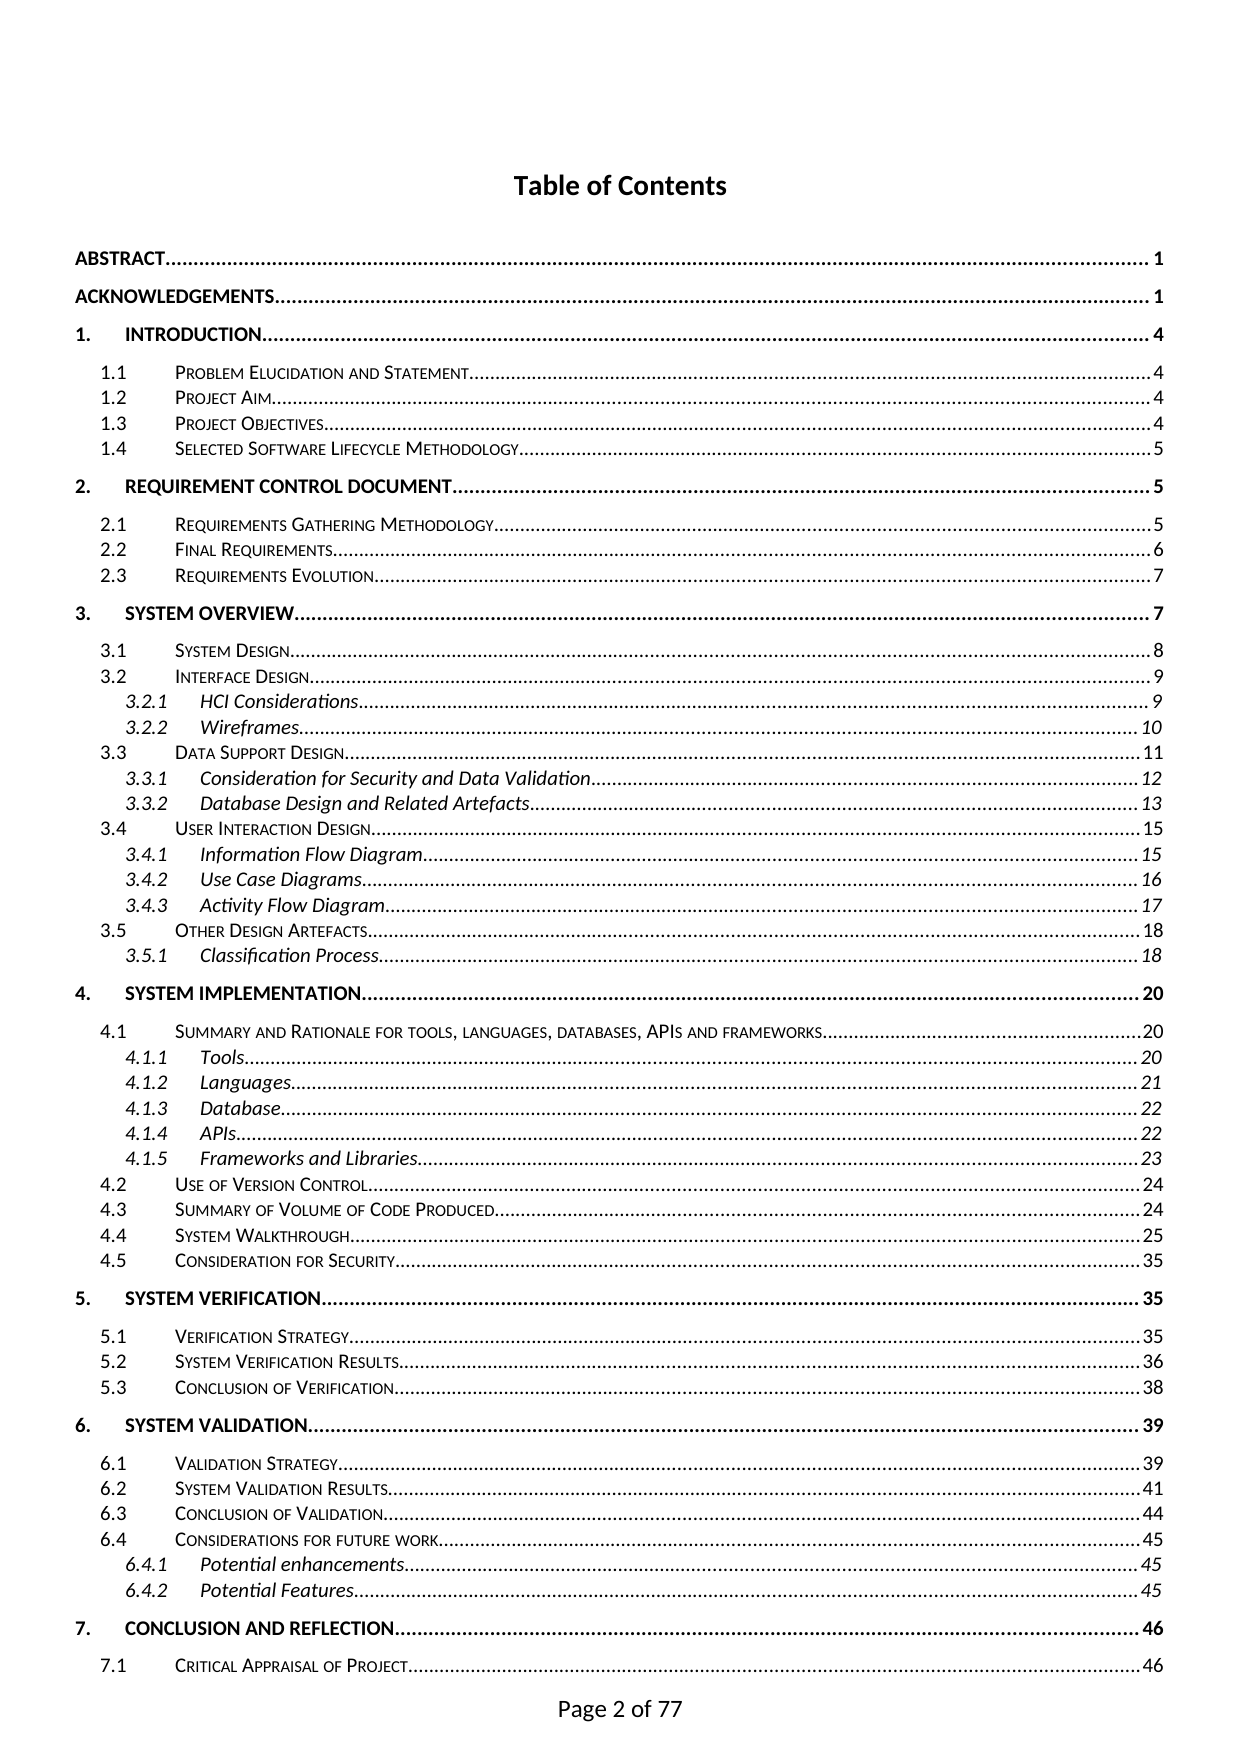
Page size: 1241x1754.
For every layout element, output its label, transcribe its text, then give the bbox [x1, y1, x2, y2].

text 6. System Validation 39 [75, 1412, 1165, 1437]
text 4.1.5 Frameworks and Libraries 23 [125, 1146, 1165, 1171]
text 3.4.1 Information Flow Diagram 15 [125, 841, 1165, 866]
text 4.5 Consideration for Security 35 [100, 1247, 1165, 1273]
text 4. System Implementation 20 [75, 981, 1165, 1006]
text 5.2 System Verification Results 36 [100, 1348, 1165, 1374]
text 4.1.4 APIs 22 [125, 1120, 1165, 1146]
text 2.1 Requirements Gathering Methodology 5 [100, 511, 1165, 536]
text 4.1.2 Languages 21 [125, 1069, 1165, 1095]
text 1.4 Selected Software Lifecycle Methodology 5 [100, 435, 1165, 461]
text 5.3 Conclusion of Verification 38 [100, 1374, 1165, 1399]
text 6.3 Conclusion of Validation 44 [100, 1501, 1165, 1526]
text 7.1 Critical Appraisal of Project 46 [100, 1653, 1165, 1678]
text 6.1 Validation Strategy 39 [100, 1450, 1165, 1475]
text 4.2 Use of Version Control 24 [100, 1171, 1165, 1196]
text 5. System Verification 35 [75, 1285, 1165, 1311]
text Abstract 1 [75, 245, 1165, 271]
text 2.3 Requirements Evolution 7 [100, 562, 1165, 587]
text 3.2 Interface Design 9 [100, 663, 1165, 688]
text 4.3 Summary of Volume of Code Produced 24 [100, 1196, 1165, 1222]
text 1.1 Problem Elucidation and Statement 4 [100, 359, 1165, 384]
text 4.1.1 Tools 20 [125, 1044, 1165, 1069]
text 2. Requirement Control Document 5 [75, 473, 1165, 498]
text 7. Conclusion and Reflection 46 [75, 1615, 1165, 1640]
text 6.2 System Validation Results 41 [100, 1475, 1165, 1501]
text 4.1 Summary and Rationale for tools, languages, databases, APIs and frameworks 20 [100, 1018, 1165, 1044]
text 6.4.1 Potential enhancements 45 [125, 1551, 1165, 1577]
text 6.4.2 Potential Features 45 [125, 1577, 1165, 1602]
text 3.2.2 Wireframes 10 [125, 714, 1165, 739]
text 4.1.3 Database 22 [125, 1095, 1165, 1120]
text 3.4.2 Use Case Diagrams 16 [125, 866, 1165, 892]
text 3.4 User Interaction Design 15 [100, 816, 1165, 841]
text 3.5 Other Design Artefacts 18 [100, 917, 1165, 943]
text 1. Introduction 4 [75, 321, 1165, 346]
text 2.2 Final Requirements 6 [100, 536, 1165, 562]
text 6.4 Considerations for future work 45 [100, 1526, 1165, 1551]
text 3.4.3 Activity Flow Diagram 17 [125, 892, 1165, 917]
text 3.3.2 Database Design and Related Artefacts 13 [125, 790, 1165, 816]
text 1.2 Project Aim 4 [100, 384, 1165, 410]
text Table of Contents [75, 167, 1165, 202]
text 4.4 System Walkthrough 25 [100, 1222, 1165, 1247]
text 3.2.1 HCI Considerations 9 [125, 688, 1165, 714]
text 3.3.1 Consideration for Security and Data Validation 12 [125, 765, 1165, 790]
text Acknowledgements 1 [75, 283, 1165, 308]
text 1.3 Project Objectives 4 [100, 410, 1165, 435]
text 3. System Overview 7 [75, 600, 1165, 625]
text 3.5.1 Classification Process 18 [125, 943, 1165, 968]
text 3.3 Data Support Design 11 [100, 739, 1165, 765]
text 5.1 Verification Strategy 35 [100, 1323, 1165, 1348]
text 3.1 System Design 8 [100, 638, 1165, 663]
